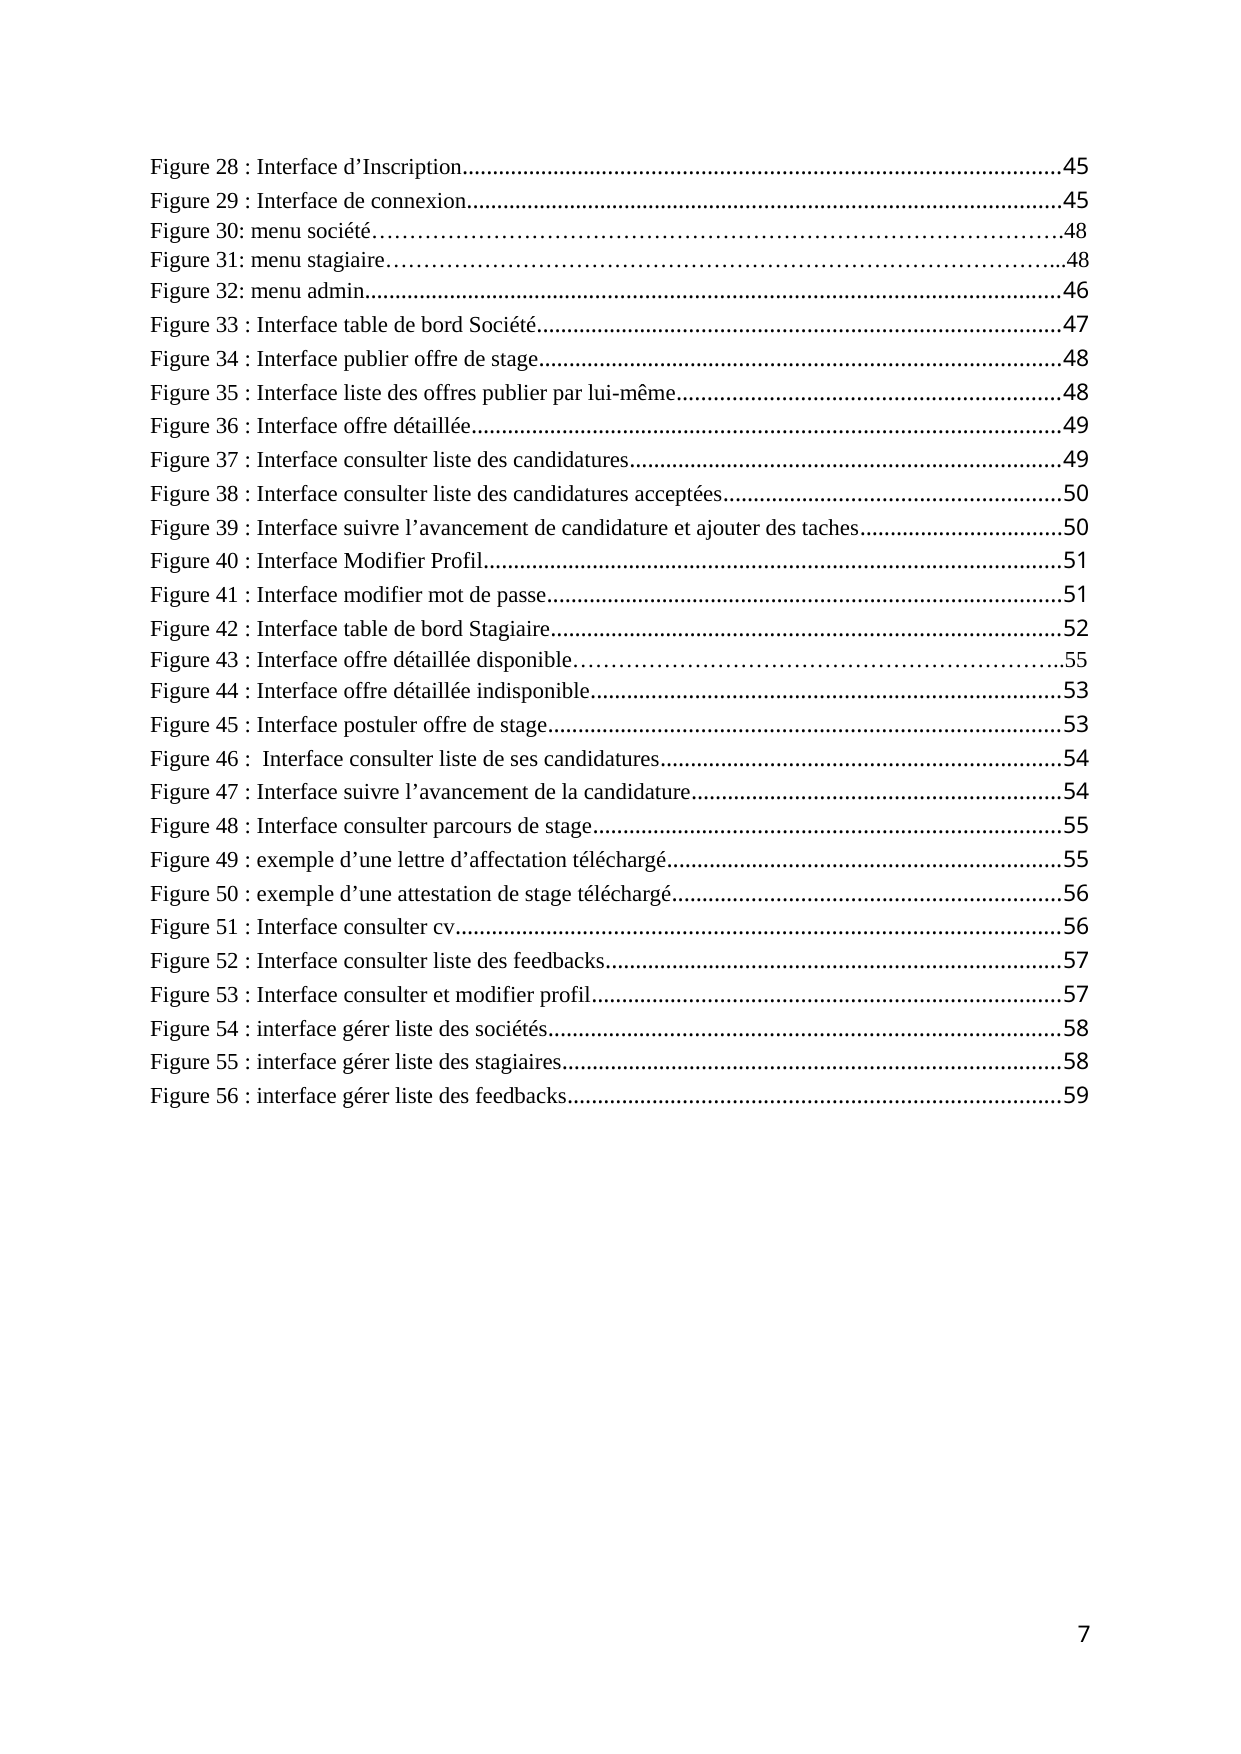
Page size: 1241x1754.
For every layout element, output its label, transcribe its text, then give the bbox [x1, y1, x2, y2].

text Figure 38 : Interface consulter liste des candidatures acceptées 50 [150, 477, 1090, 508]
text Figure 42 : Interface table de bord Stagiaire 52 [150, 612, 1090, 643]
text Figure 53 : Interface consulter et modifier profil 57 [150, 978, 1090, 1009]
text Figure 29 : Interface de connexion 45 [150, 184, 1090, 215]
text Figure 37 : Interface consulter liste des candidatures 49 [150, 443, 1090, 474]
text Figure 46 : Interface consulter liste de ses candidatures 54 [150, 742, 1090, 773]
text Figure 30: menu société……………………………………………………………………………….48 Figure 31: menu stagiaire……………………………………………………………………………...48 Figure 32: menu admin 46 [150, 217, 1090, 306]
text Figure 28 : Interface d’Inscription 45 [150, 150, 1090, 181]
text Figure 36 : Interface offre détaillée 49 [150, 409, 1090, 441]
text Figure 54 : interface gérer liste des sociétés 58 [150, 1012, 1090, 1043]
text Figure 50 : exemple d’une attestation de stage téléchargé 56 [150, 877, 1090, 908]
text Figure 56 : interface gérer liste des feedbacks 59 [150, 1079, 1090, 1110]
text Figure 40 : Interface Modifier Profil 51 [150, 544, 1090, 576]
text Figure 45 : Interface postuler offre de stage 53 [150, 708, 1090, 739]
text Figure 39 : Interface suivre l’avancement de candidature et ajouter des taches 50 [150, 511, 1090, 542]
text Figure 47 : Interface suivre l’avancement de la candidature 54 [150, 775, 1090, 807]
text Figure 51 : Interface consulter cv 56 [150, 910, 1090, 942]
text Figure 55 : interface gérer liste des stagiaires 58 [150, 1045, 1090, 1077]
text Figure 35 : Interface liste des offres publier par lui-même 48 [150, 376, 1090, 407]
text Figure 48 : Interface consulter parcours de stage 55 [150, 809, 1090, 840]
text Figure 33 : Interface table de bord Société 47 [150, 308, 1090, 339]
text Figure 52 : Interface consulter liste des feedbacks 57 [150, 944, 1090, 975]
text Figure 34 : Interface publier offre de stage 48 [150, 342, 1090, 373]
text Figure 49 : exemple d’une lettre d’affectation téléchargé 55 [150, 843, 1090, 874]
text Figure 41 : Interface modifier mot de passe 51 [150, 578, 1090, 609]
text Figure 43 : Interface offre détaillée disponible………………………………………………………..55 Figure 44 : Interface offre détaillée indisponible 53 [150, 646, 1090, 705]
